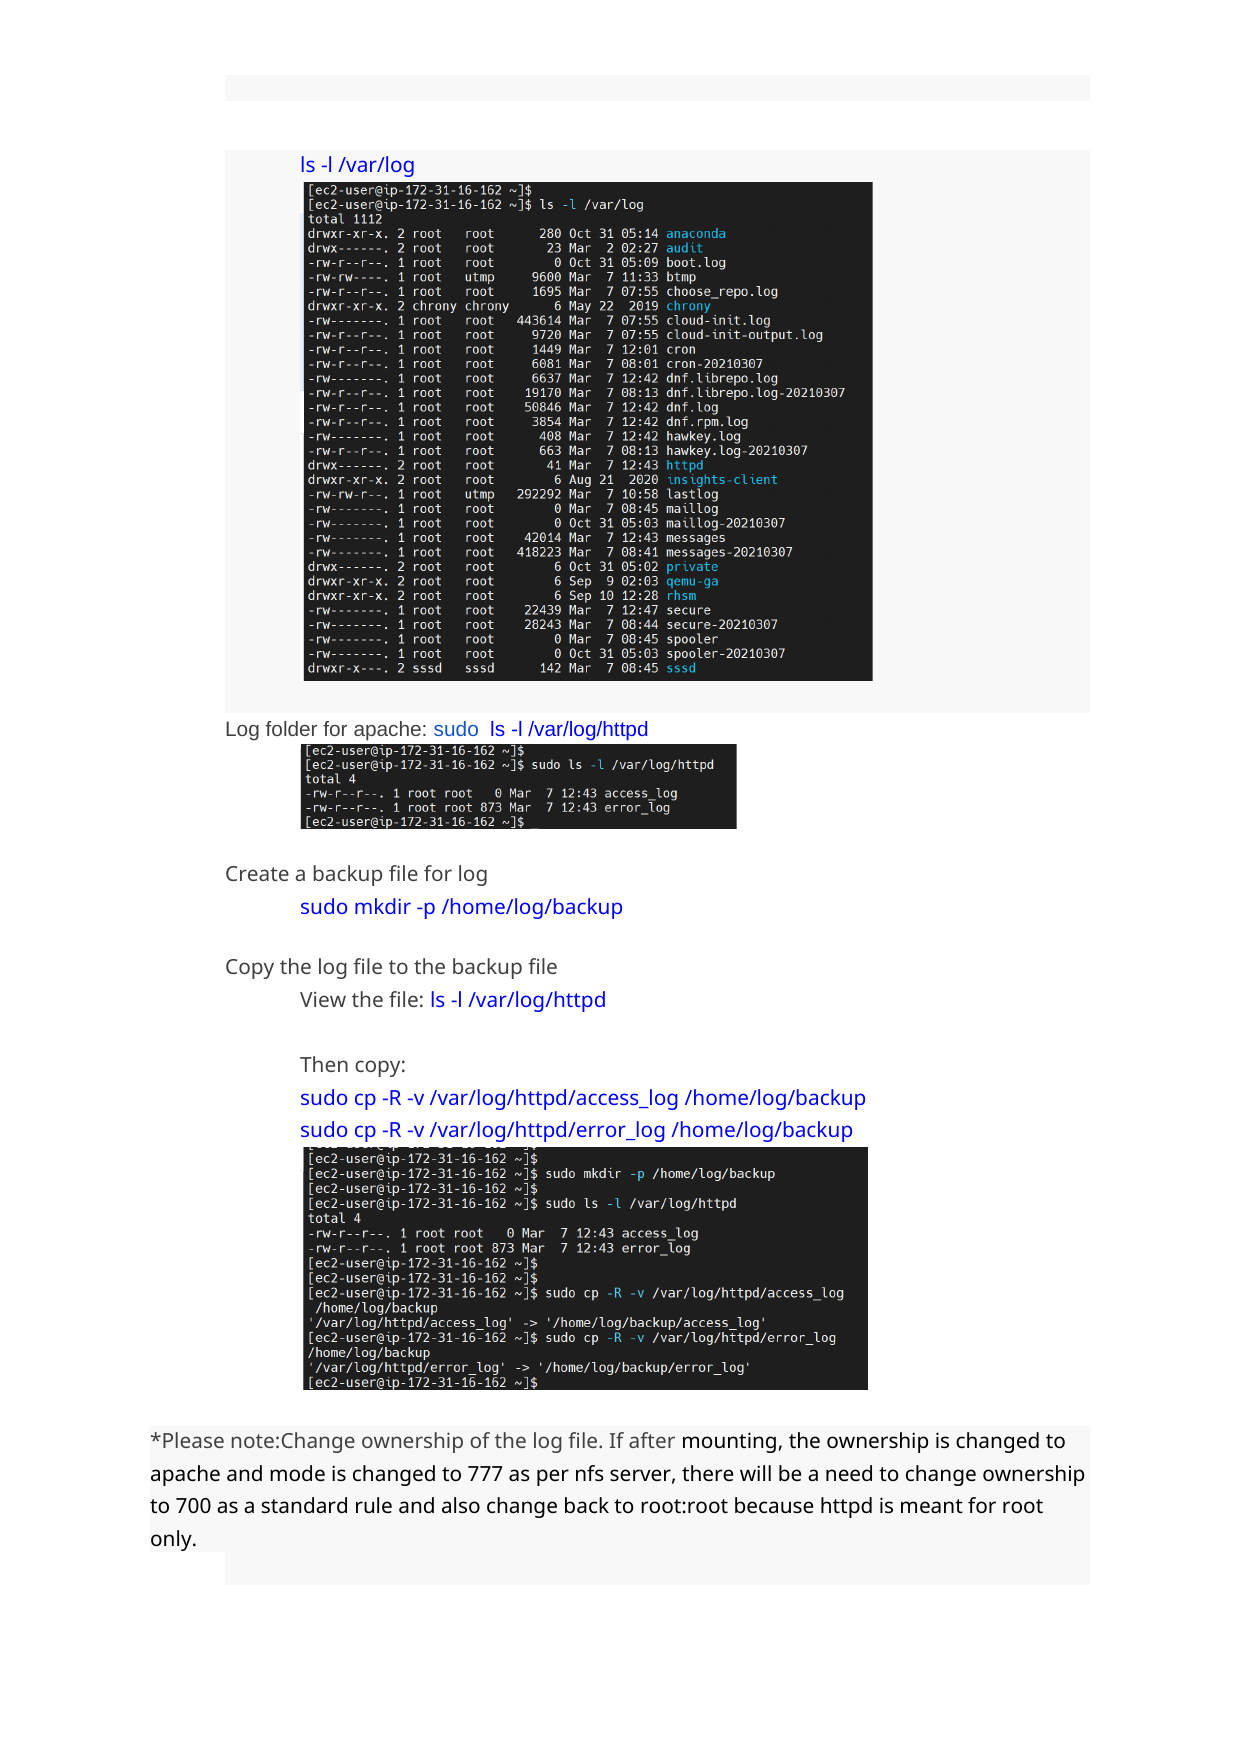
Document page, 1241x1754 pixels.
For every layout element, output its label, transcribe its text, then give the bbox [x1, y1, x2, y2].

text *Please note:Change ownership of the log file. If after mounting, the ownership is changed to apache and mode is changed to 777 as per nfs server, there will be a need to change ownership to 700 as a standard rule and also change back to root:root because httpd is meant for root only. [150, 1426, 1090, 1552]
text Create a backup file for log [225, 859, 1090, 888]
picture [300, 1147, 868, 1390]
picture [300, 182, 873, 681]
text View the file: ls -l /var/log/httpd [150, 985, 1090, 1013]
text ls -l /var/log [225, 150, 1090, 178]
text Then copy: [150, 1050, 1090, 1078]
text Copy the log file to the backup file [150, 952, 1090, 981]
text Log folder for apache: sudo ls -l /var/log/httpd [150, 717, 1090, 741]
text sudo cp -R -v /var/log/httpd/access_log /home/log/backup [150, 1083, 1090, 1111]
text sudo mkdir -p /home/log/backup [150, 892, 1090, 921]
picture [300, 744, 737, 829]
text sudo cp -R -v /var/log/httpd/error_log /home/log/backup [150, 1115, 1090, 1144]
